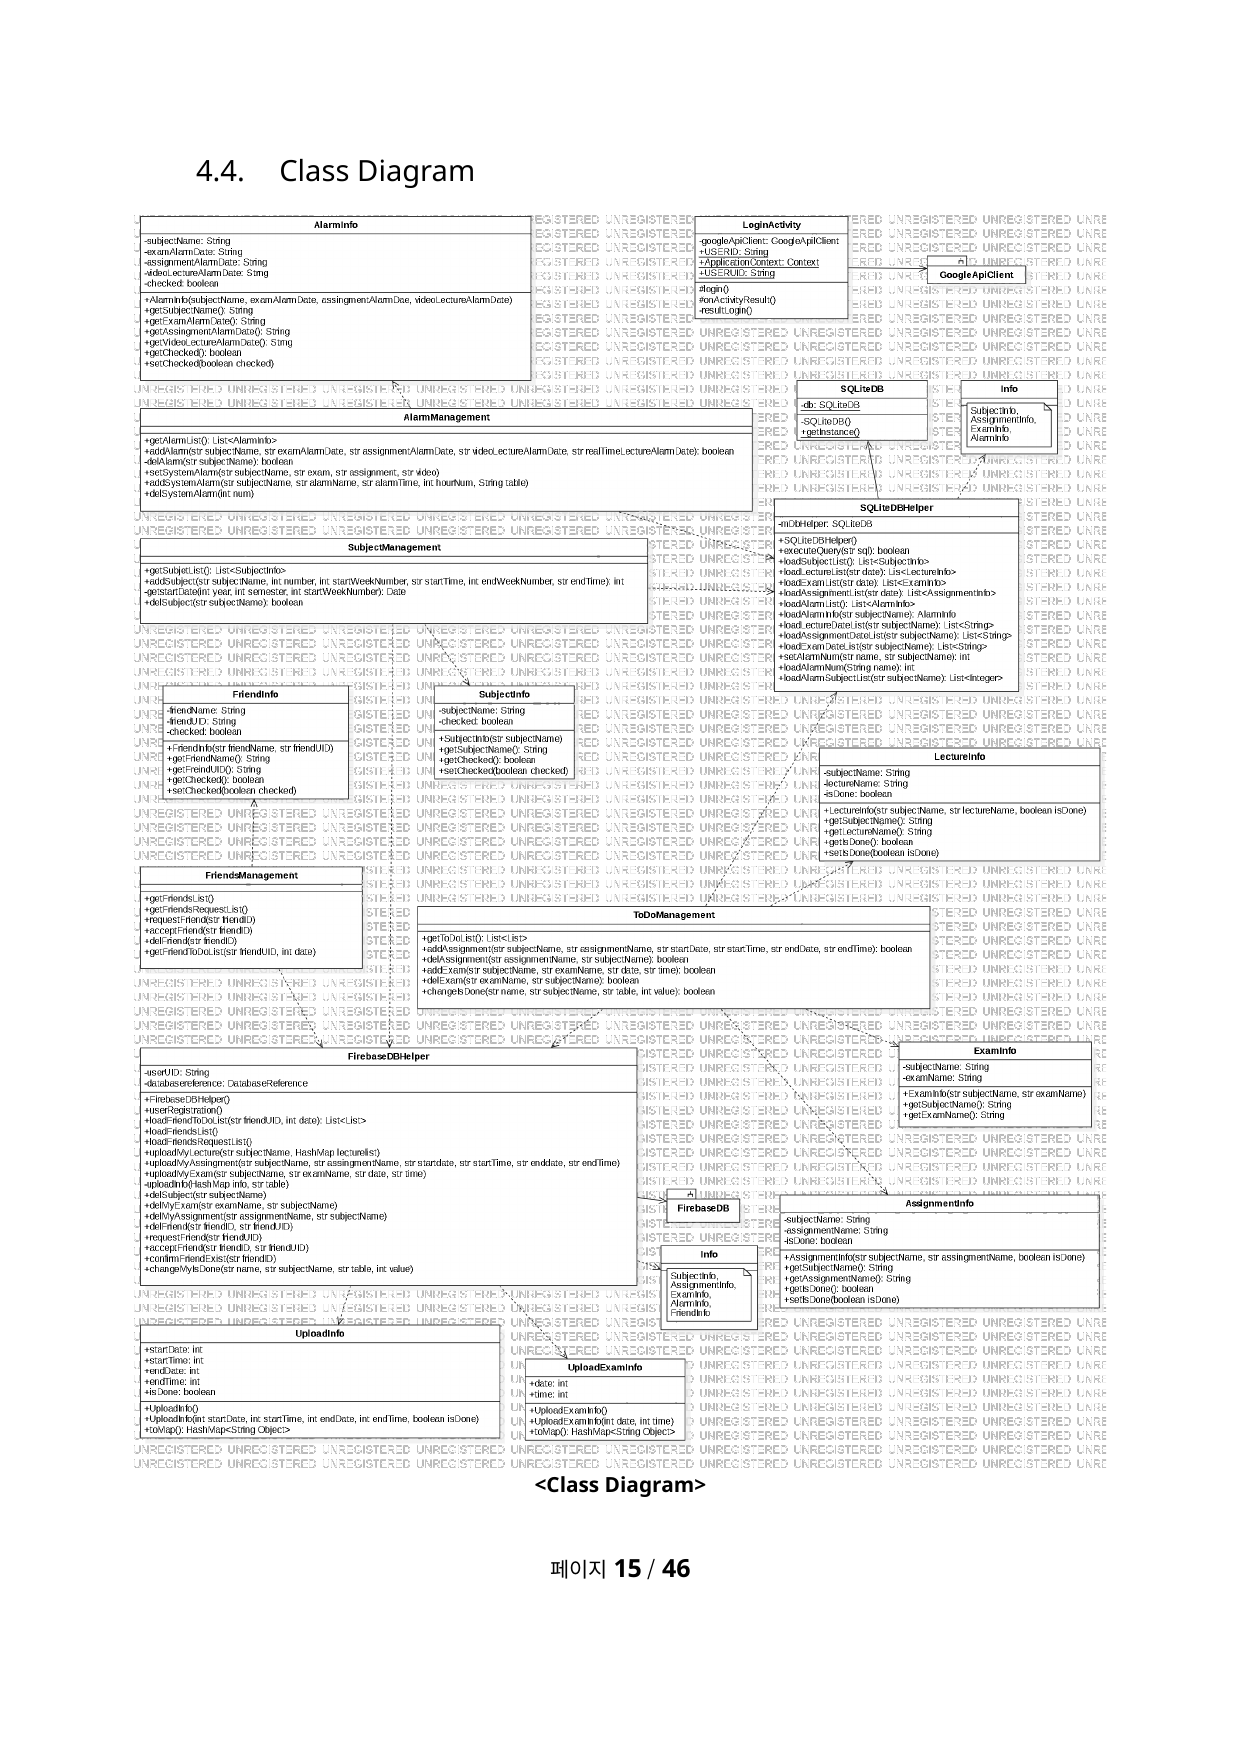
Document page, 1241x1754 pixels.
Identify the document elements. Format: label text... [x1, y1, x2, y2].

list Class Diagram [196, 150, 1128, 190]
picture [133, 209, 1107, 1468]
